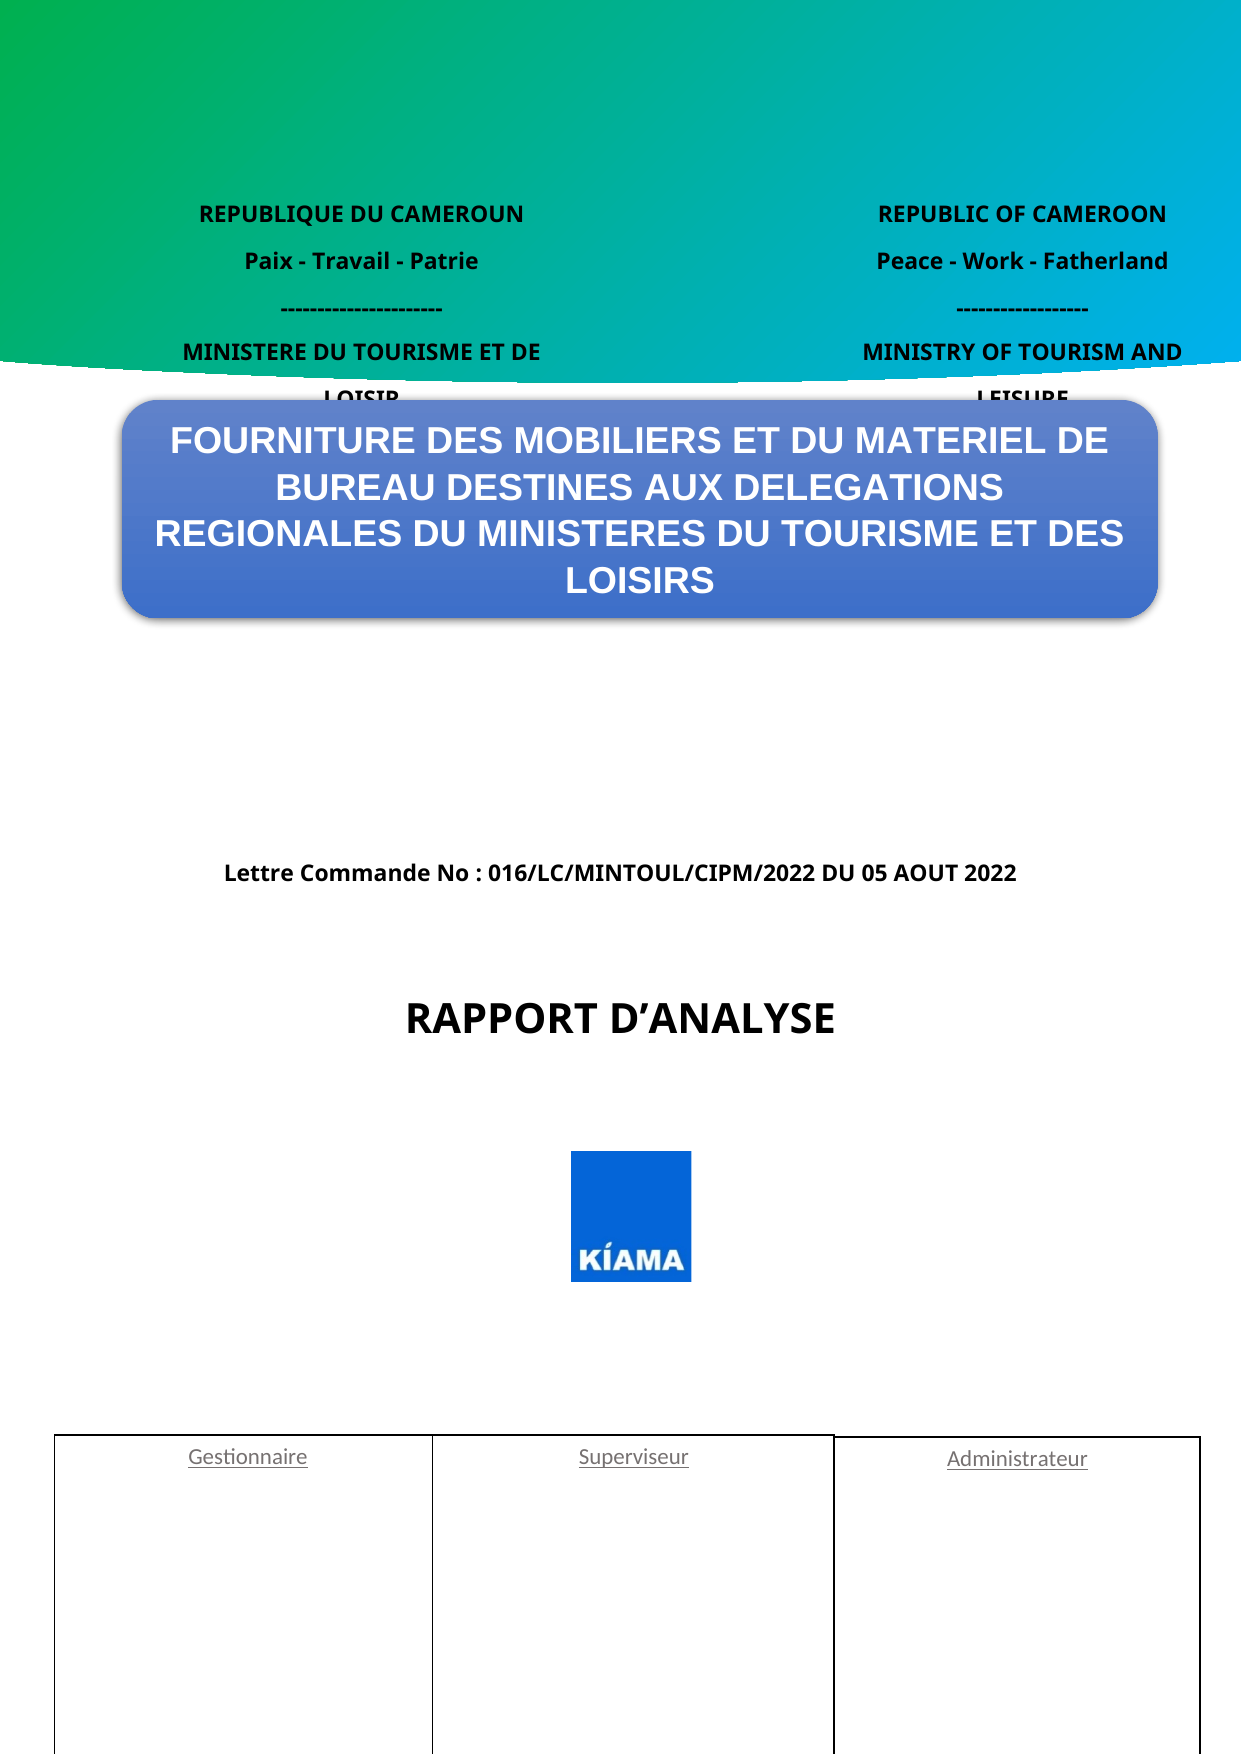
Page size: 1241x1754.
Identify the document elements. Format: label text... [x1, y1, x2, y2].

table_header [575, 198, 817, 394]
table_header REPUBLIQUE DU CAMEROUN Paix - Travail - Patrie ---------------------- [148, 198, 575, 336]
text RAPPORT D’ANALYSE [148, 989, 1092, 1046]
table_cell MINISTERE DU TOURISME ET DE LOISIR ------------------ [148, 336, 575, 396]
picture [571, 1151, 692, 1282]
text Lettre Commande No : 016/LC/MINTOUL/CIPM/2022 DU 05 AOUT 2022 [148, 857, 1092, 888]
table_cell MINISTRY OF TOURISM AND LEISURE ------------------ [817, 336, 1227, 568]
table_header REPUBLIC OF CAMEROON Peace - Work - Fatherland ------------------ [817, 198, 1227, 336]
